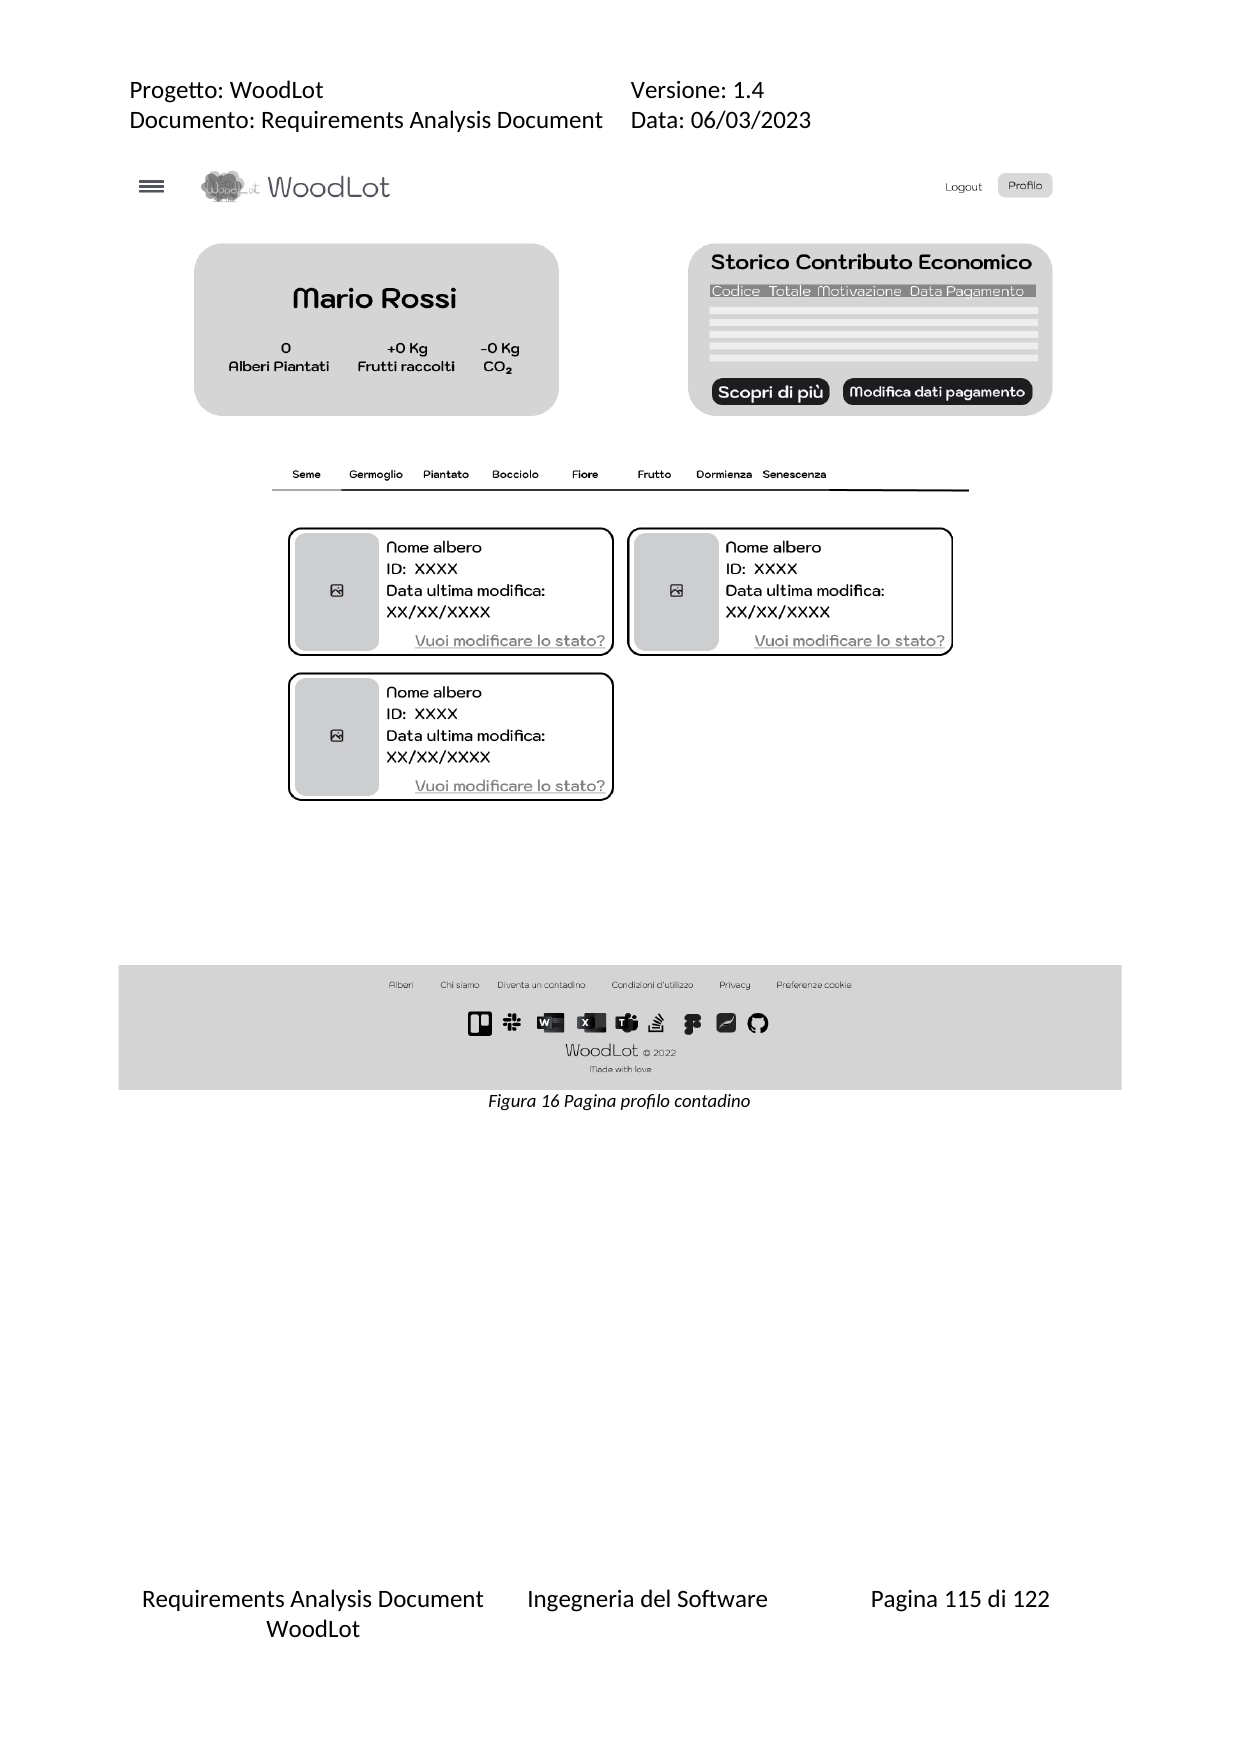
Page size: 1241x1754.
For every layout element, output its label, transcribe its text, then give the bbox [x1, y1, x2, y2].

picture [118, 165, 1122, 1090]
